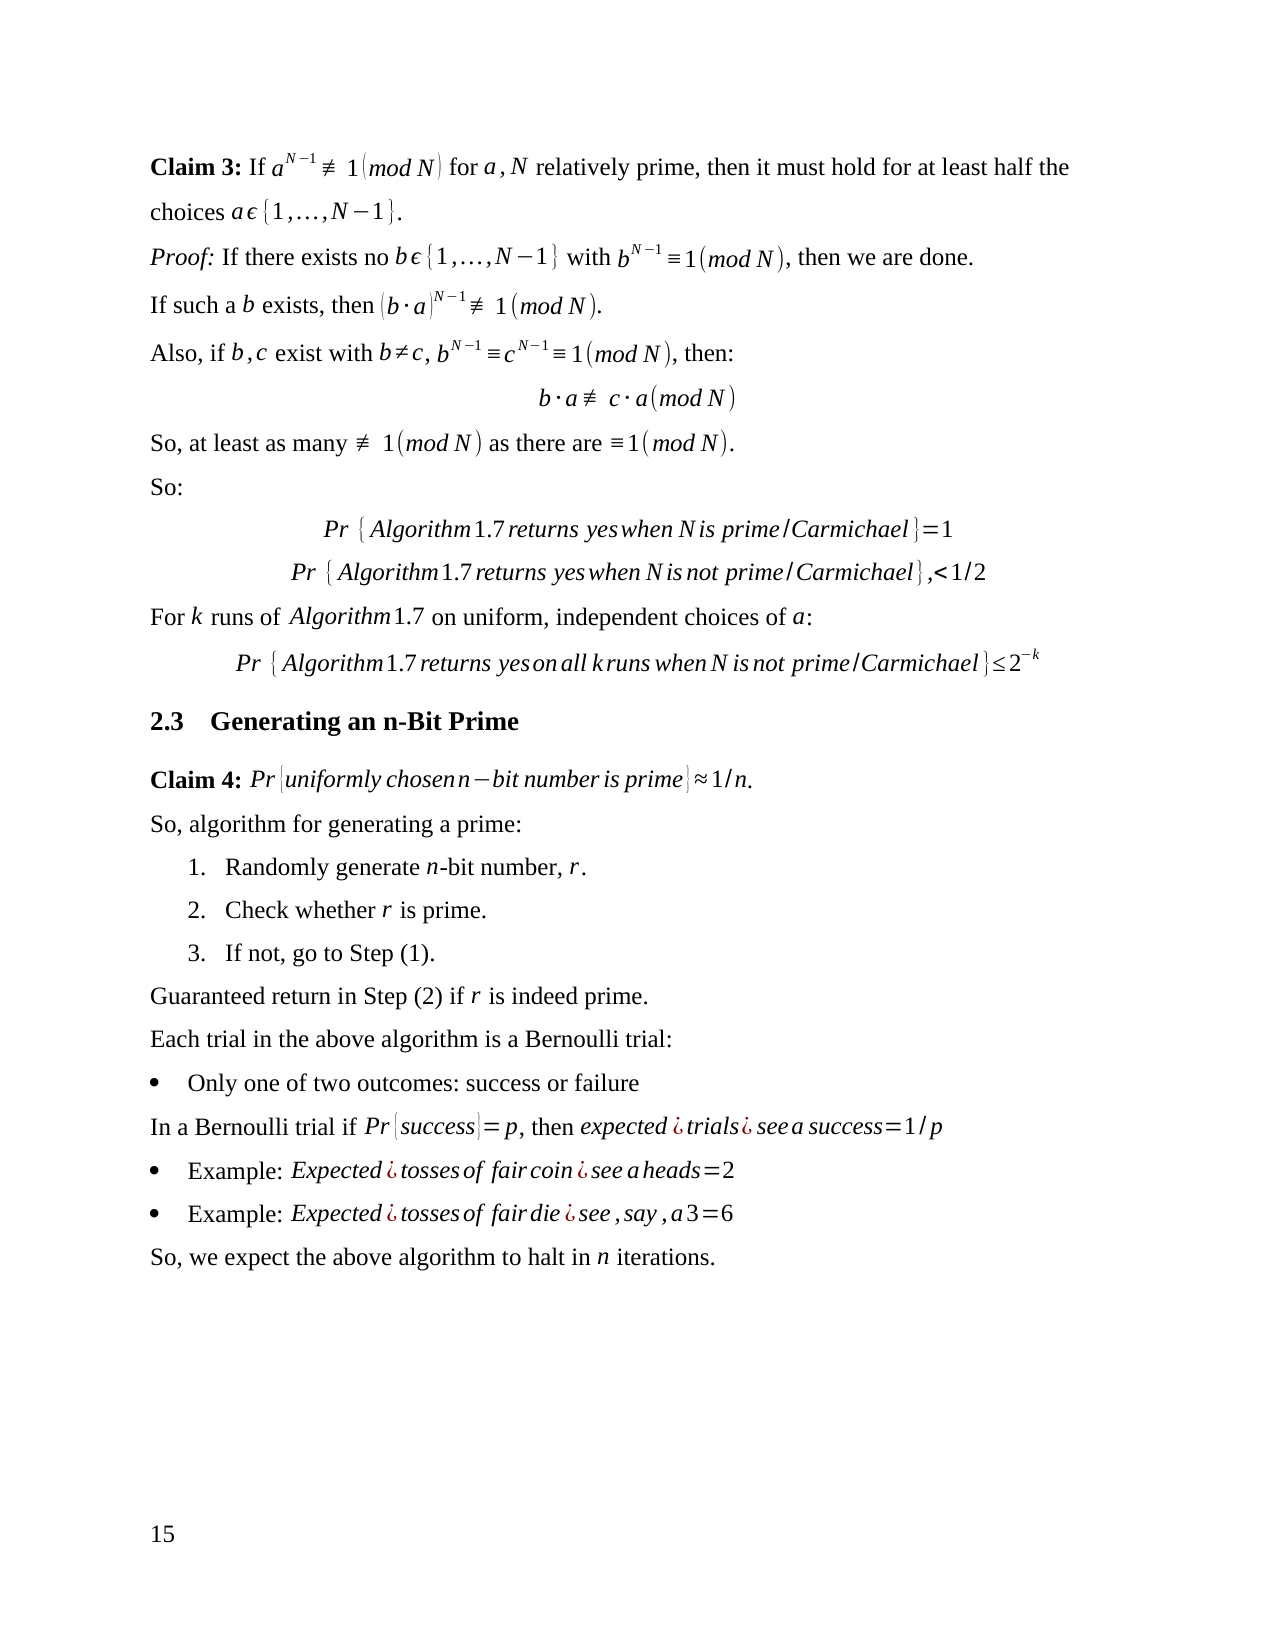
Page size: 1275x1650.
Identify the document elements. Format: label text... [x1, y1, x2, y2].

list Check whether is prime. [187, 895, 1125, 924]
text Claim 4: . [150, 764, 1125, 794]
text Guaranteed return in Step (2) if is indeed prime. [150, 981, 1125, 1010]
list Example: [150, 1199, 1125, 1228]
subtitle Generating an n-Bit Prime [150, 705, 1125, 736]
text Claim 3: If for relatively prime, then it must hold for at least half the choices . [150, 150, 1125, 226]
list Only one of two outcomes: success or failure [150, 1068, 1125, 1096]
text So, we expect the above algorithm to halt in iterations. [150, 1242, 1125, 1271]
list If not, go to Step (1). [187, 938, 1125, 967]
list Randomly generate -bit number, . [187, 852, 1125, 881]
text For runs of on uniform, independent choices of : [150, 602, 1125, 631]
text So, algorithm for generating a prime: [150, 809, 1125, 838]
text Proof: If there exists no with , then we are done. [150, 241, 1125, 273]
text In a Bernoulli trial if , then [150, 1111, 1125, 1141]
text So, at least as many as there are . [150, 428, 1125, 458]
text If such a exists, then . [150, 288, 1125, 322]
text So: [150, 472, 1125, 501]
text Also, if exist with , , then: [150, 336, 1125, 369]
list Example: [150, 1156, 1125, 1184]
text Each trial in the above algorithm is a Bernoulli trial: [150, 1024, 1125, 1053]
